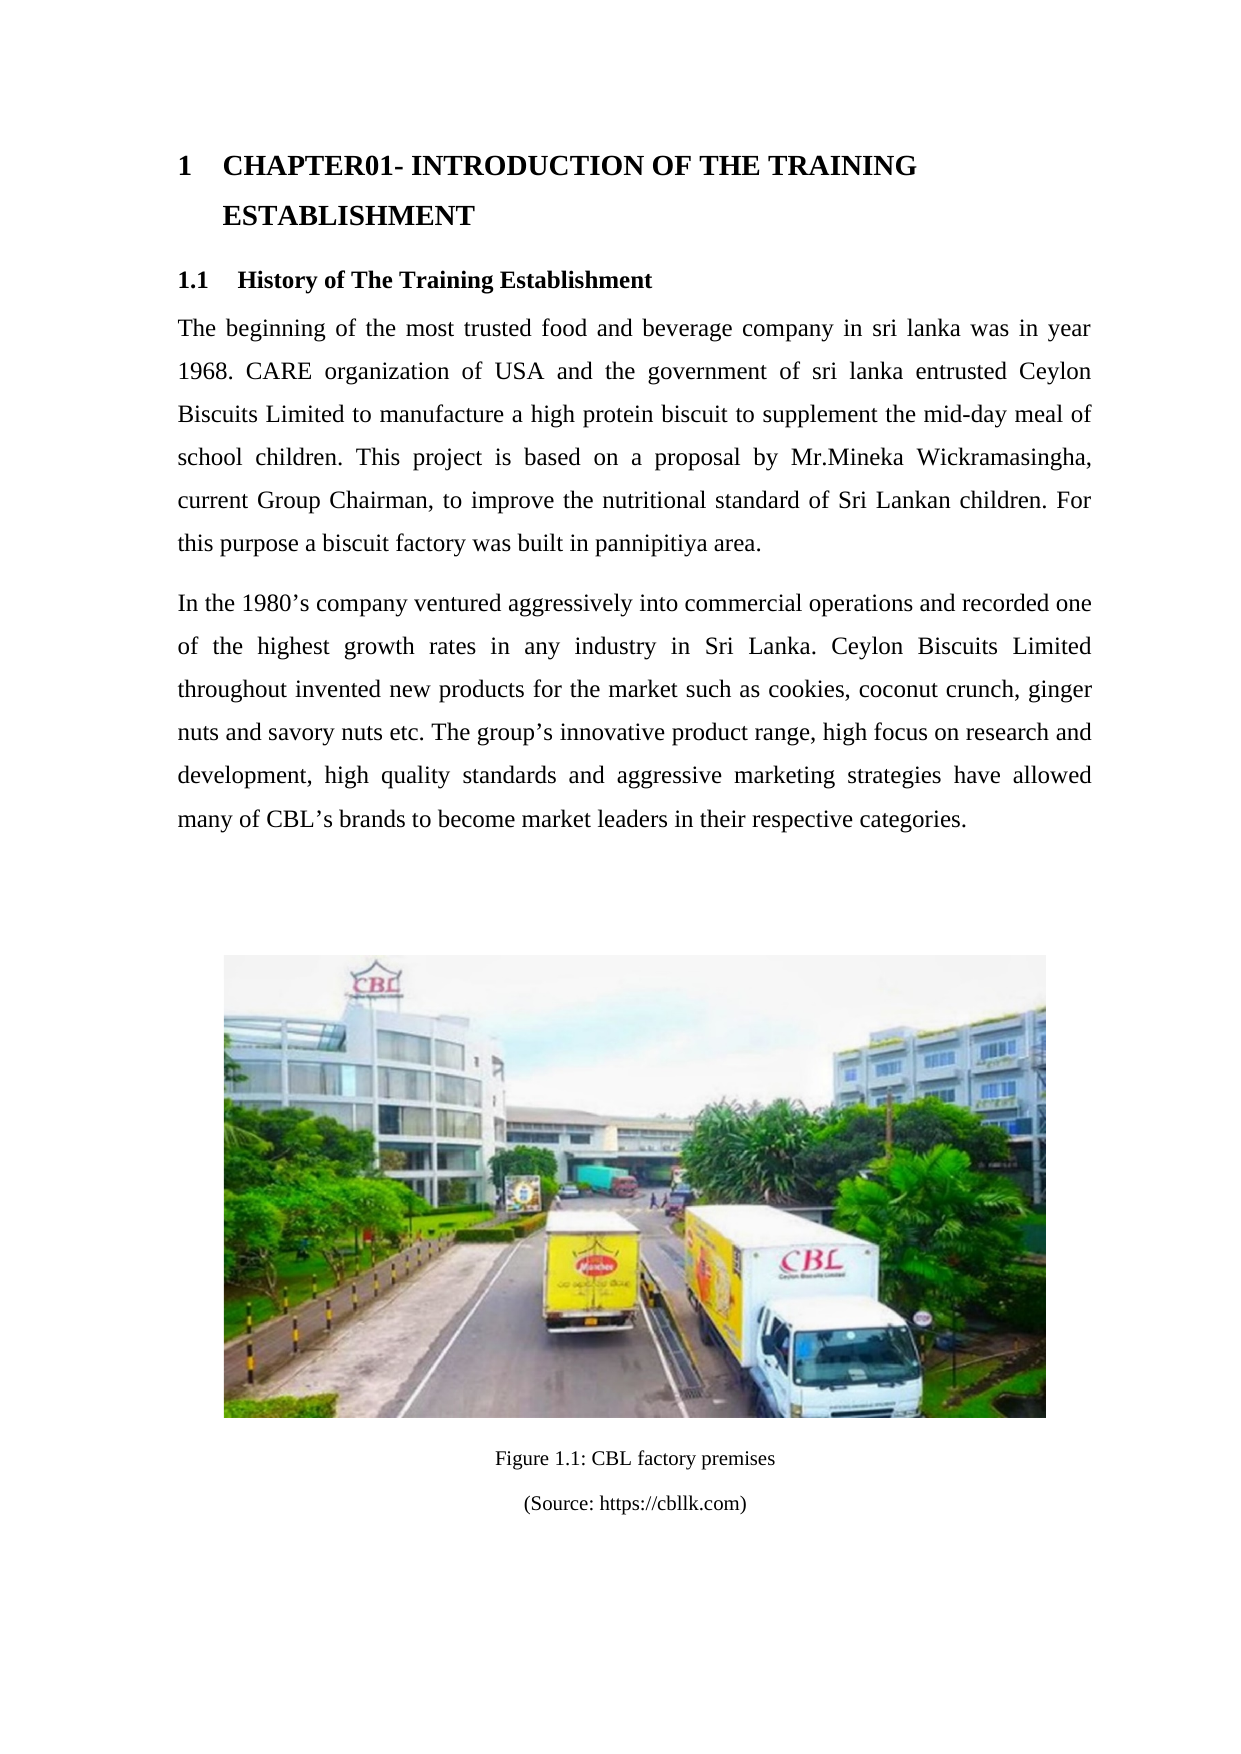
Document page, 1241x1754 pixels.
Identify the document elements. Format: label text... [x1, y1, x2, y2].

picture [223, 955, 1046, 1418]
text In the 1980’s company ventured aggressively into commercial operations and recorded one of the highest growth rates in any industry in Sri Lanka. Ceylon Biscuits Limited throughout invented new products for the market such as cookies, coconut crunch, ginger nuts and savory nuts etc. The group’s innovative product range, high focus on research and development, high quality standards and aggressive marketing strategies have allowed many of CBL’s brands to become market leaders in their respective categories. [177, 588, 1092, 832]
subtitle History of The Training Establishment [177, 265, 1092, 294]
text The beginning of the most trusted food and beverage company in sri lanka was in year 1968. CARE organization of USA and the government of sri lanka entrusted Ceylon Biscuits Limited to manufacture a high protein biscuit to supplement the mid-day meal of school children. This project is based on a proposal by Mr.Mineka Wickramasingha, current Group Chairman, to improve the nutritional standard of Sri Lankan children. For this purpose a biscuit factory was built in pannipitiya area. [177, 313, 1092, 557]
subtitle Chapter01- Introduction of the Training Establishment [177, 148, 1092, 232]
